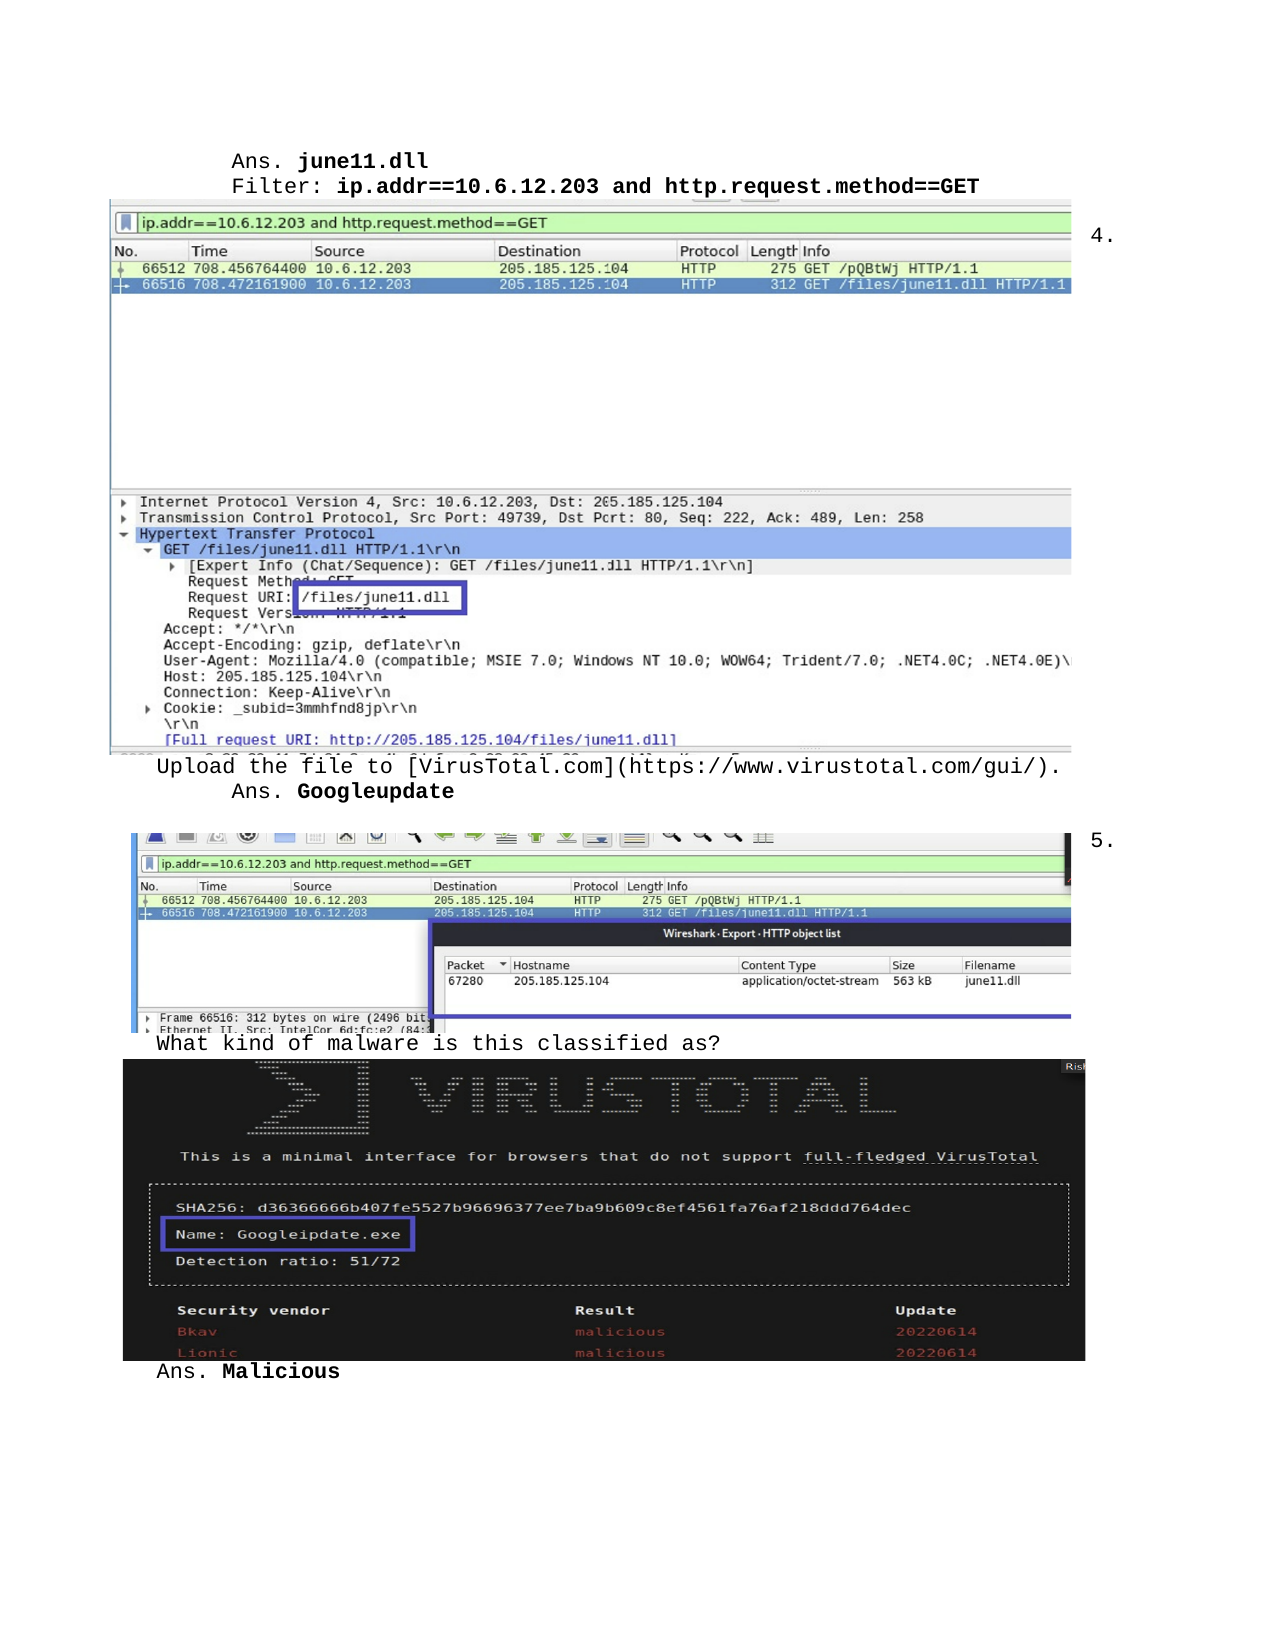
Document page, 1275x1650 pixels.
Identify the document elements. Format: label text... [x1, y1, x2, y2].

text Ans. june11.dll [156, 150, 1118, 175]
picture [109, 199, 1072, 755]
picture [122, 1059, 1086, 1361]
text Ans. Googleupdate [156, 780, 1118, 804]
picture [131, 833, 1072, 1033]
text Filter: ip.addr==10.6.12.203 and http.request.method==GET [156, 175, 1118, 199]
